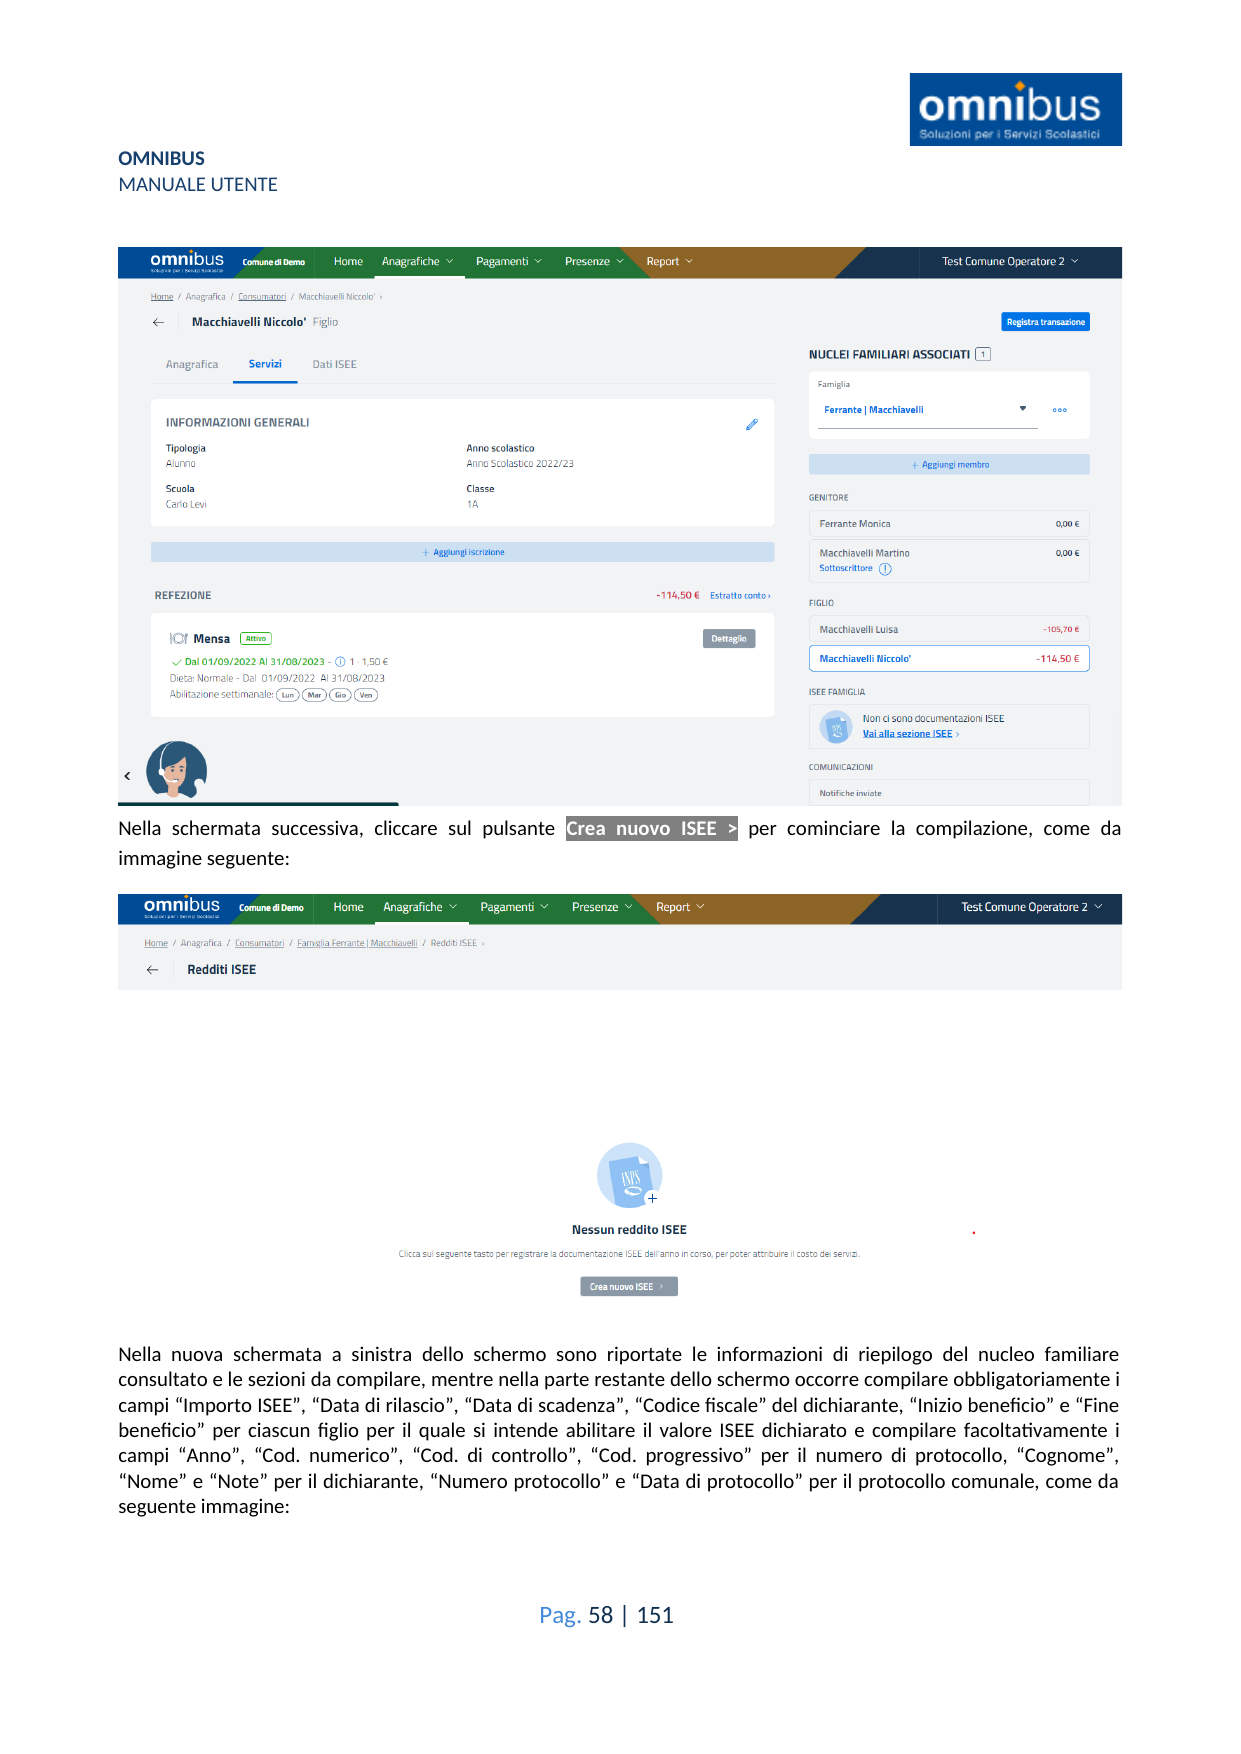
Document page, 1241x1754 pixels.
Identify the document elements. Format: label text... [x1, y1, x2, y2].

text Nella schermata successiva, cliccare sul pulsante Crea nuovo ISEE > per cominciare la compilazione, come da immagine seguente: [118, 816, 1122, 870]
picture [909, 73, 1123, 146]
text Nella nuova schermata a sinistra dello schermo sono riportate le informazioni di riepilogo del nucleo familiare consultato e le sezioni da compilare, mentre nella parte restante dello schermo occorre compilare obbligatoriamente i campi “Importo ISEE”, “Data di rilascio”, “Data di scadenza”, “Codice fiscale” del dichiarante, “Inizio beneficio” e “Fine beneficio” per ciascun figlio per il quale si intende abilitare il valore ISEE dichiarato e compilare facoltativamente i campi “Anno”, “Cod. numerico”, “Cod. di controllo”, “Cod. progressivo” per il numero di protocollo, “Cognome”, “Nome” e “Note” per il dichiarante, “Numero protocollo” e “Data di protocollo” per il protocollo comunale, come da seguente immagine: [118, 1341, 1122, 1519]
picture [118, 894, 1123, 1317]
picture [118, 247, 1123, 806]
